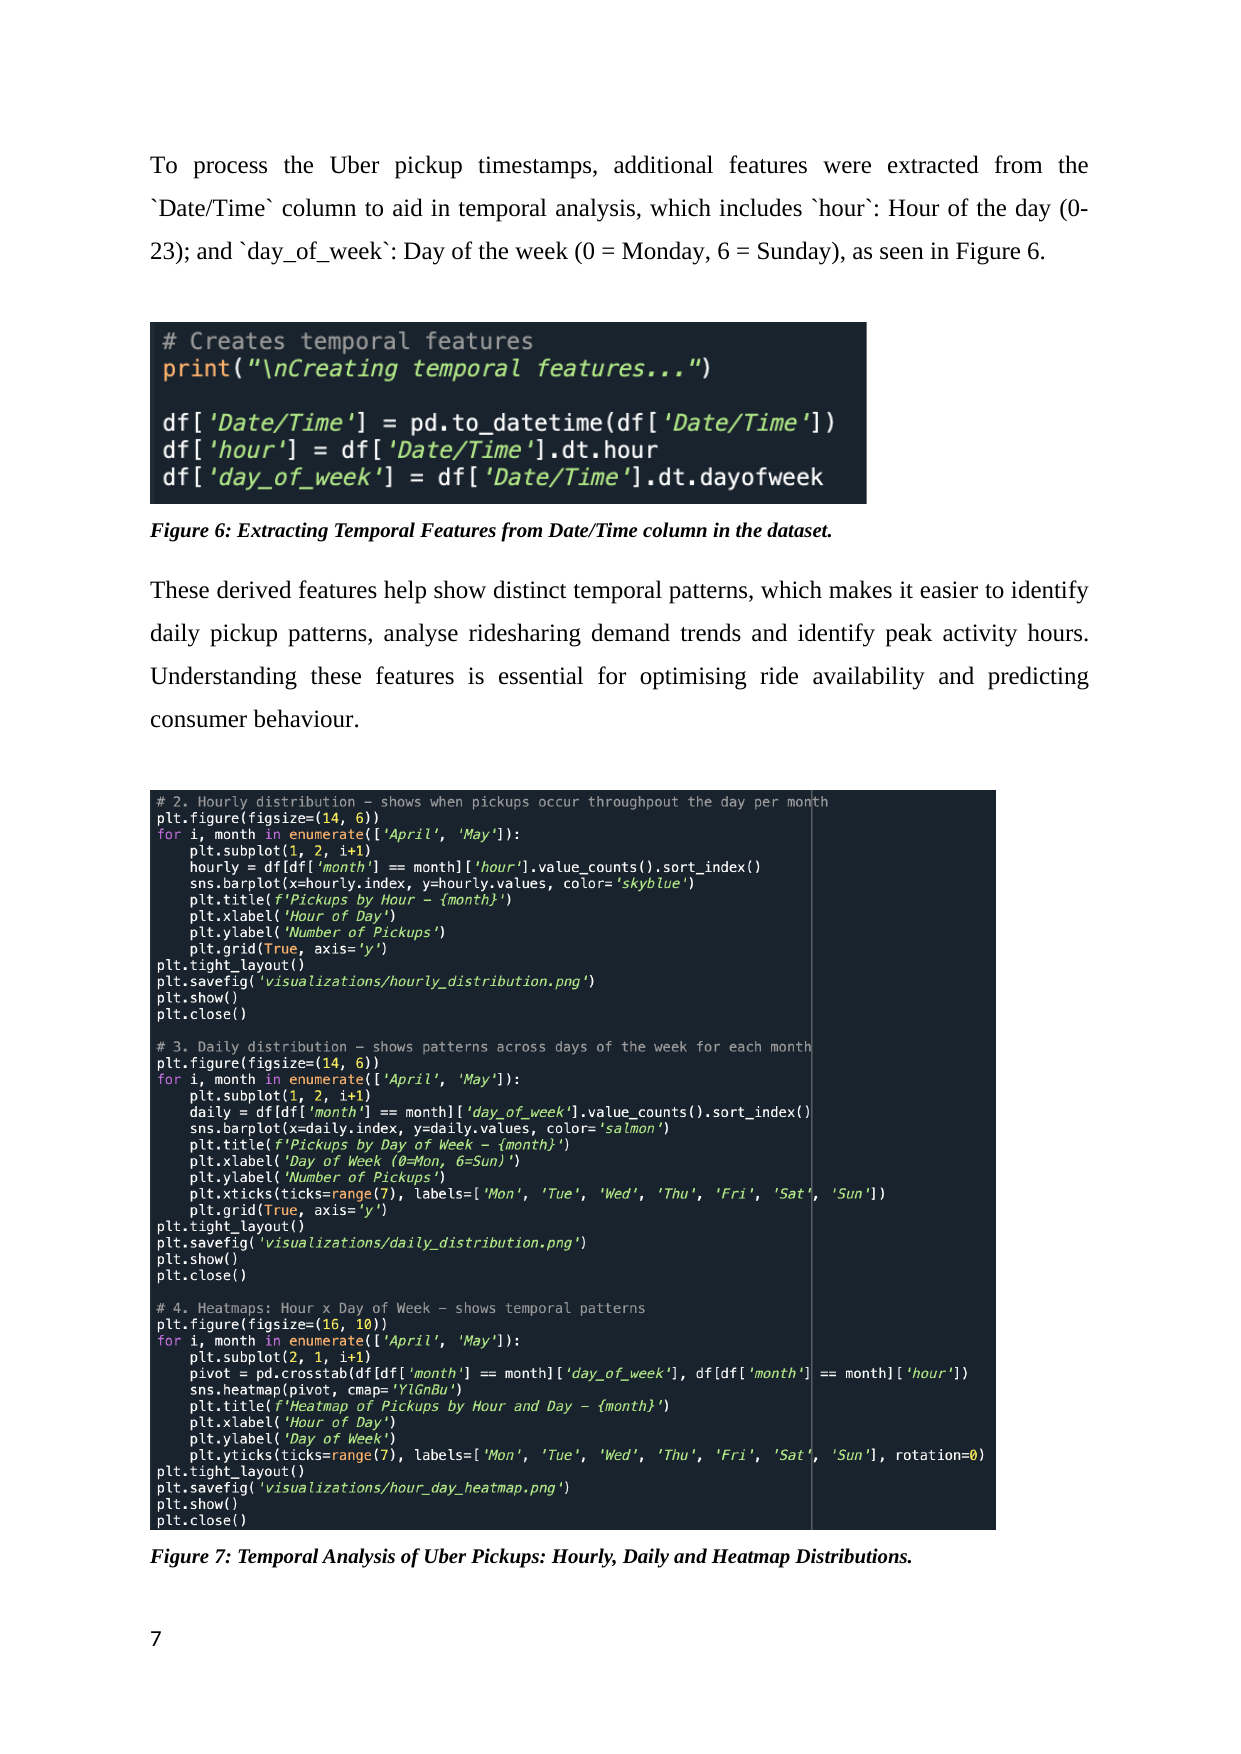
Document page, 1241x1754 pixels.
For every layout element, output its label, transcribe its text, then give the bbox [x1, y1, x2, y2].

picture [150, 790, 996, 1530]
text These derived features help show distinct temporal patterns, which makes it easier to identify daily pickup patterns, analyse ridesharing demand trends and identify peak activity hours. Understanding these features is essential for optimising ride availability and predicting consumer behaviour. [150, 575, 1090, 733]
text Figure 6: Extracting Temporal Features from Date/Time column in the dataset. [150, 518, 1090, 542]
text Figure 7: Temporal Analysis of Uber Pickups: Hourly, Daily and Heatmap Distributions. [150, 1544, 1090, 1568]
text To process the Uber pickup timestamps, additional features were extracted from the `Date/Time` column to aid in temporal analysis, which includes `hour`: Hour of the day (0-23); and `day_of_week`: Day of the week (0 = Monday, 6 = Sunday), as seen in Figure 6. [150, 150, 1090, 265]
picture [150, 322, 867, 504]
